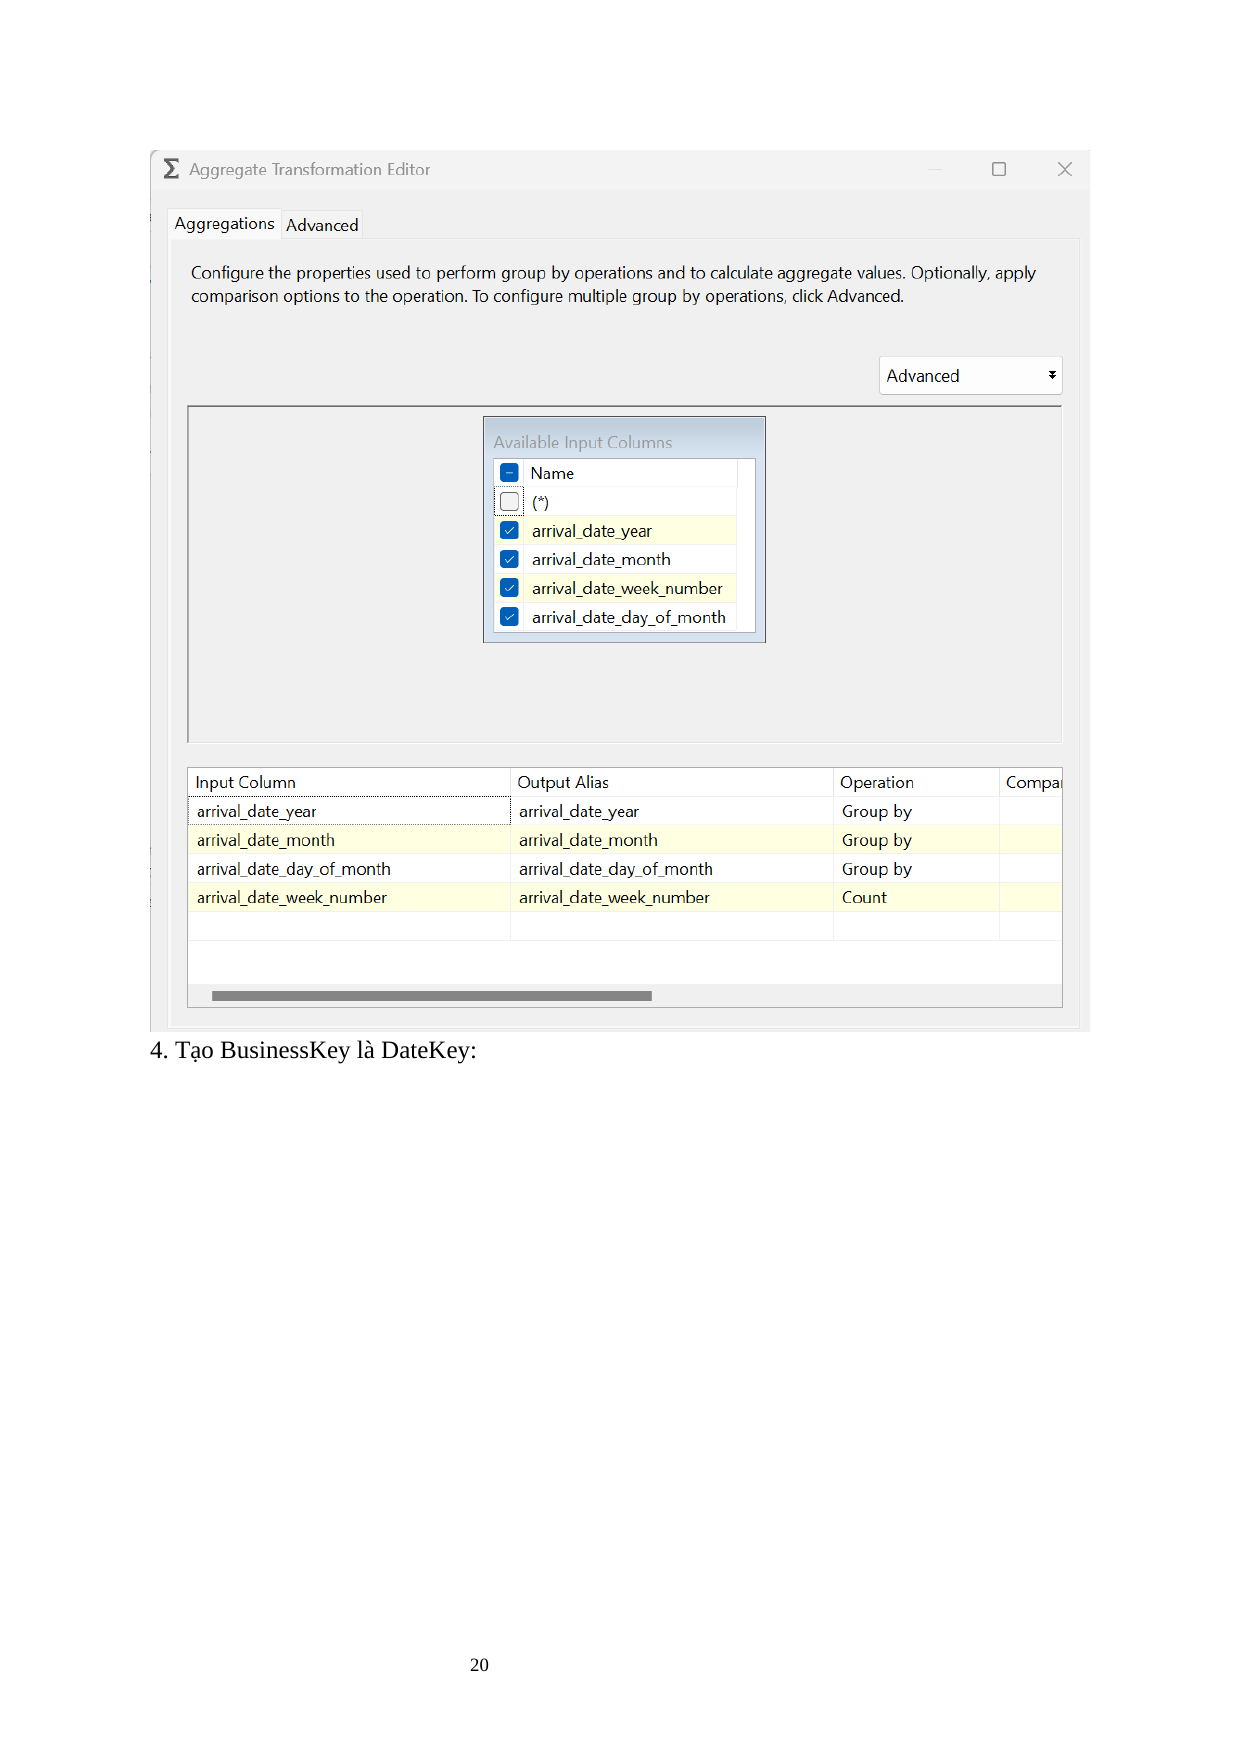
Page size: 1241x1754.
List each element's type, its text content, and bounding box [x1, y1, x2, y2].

picture [150, 150, 1091, 1032]
list Tạo BusinessKey là DateKey: [150, 1035, 1090, 1064]
